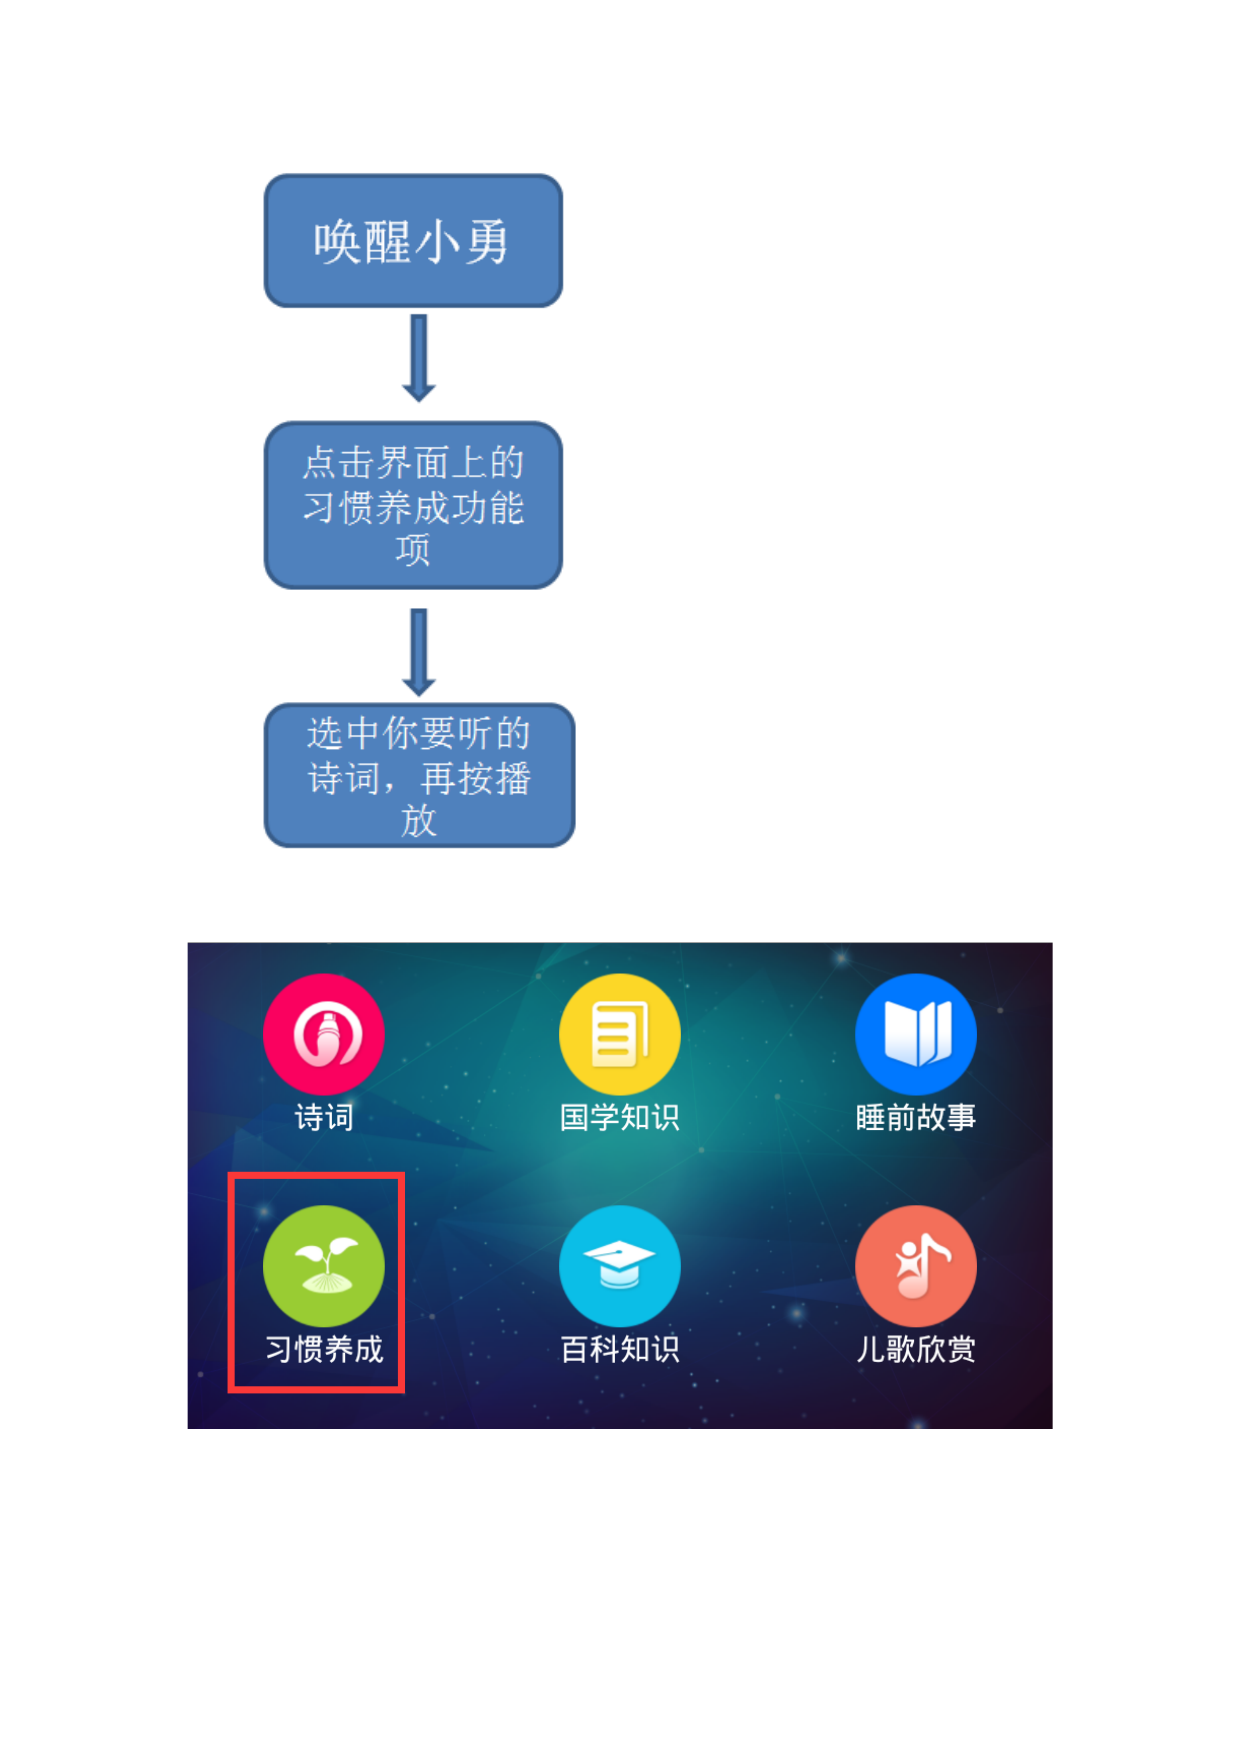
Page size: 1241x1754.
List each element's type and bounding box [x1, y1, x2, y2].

picture [187, 942, 1053, 1429]
picture [231, 162, 601, 878]
